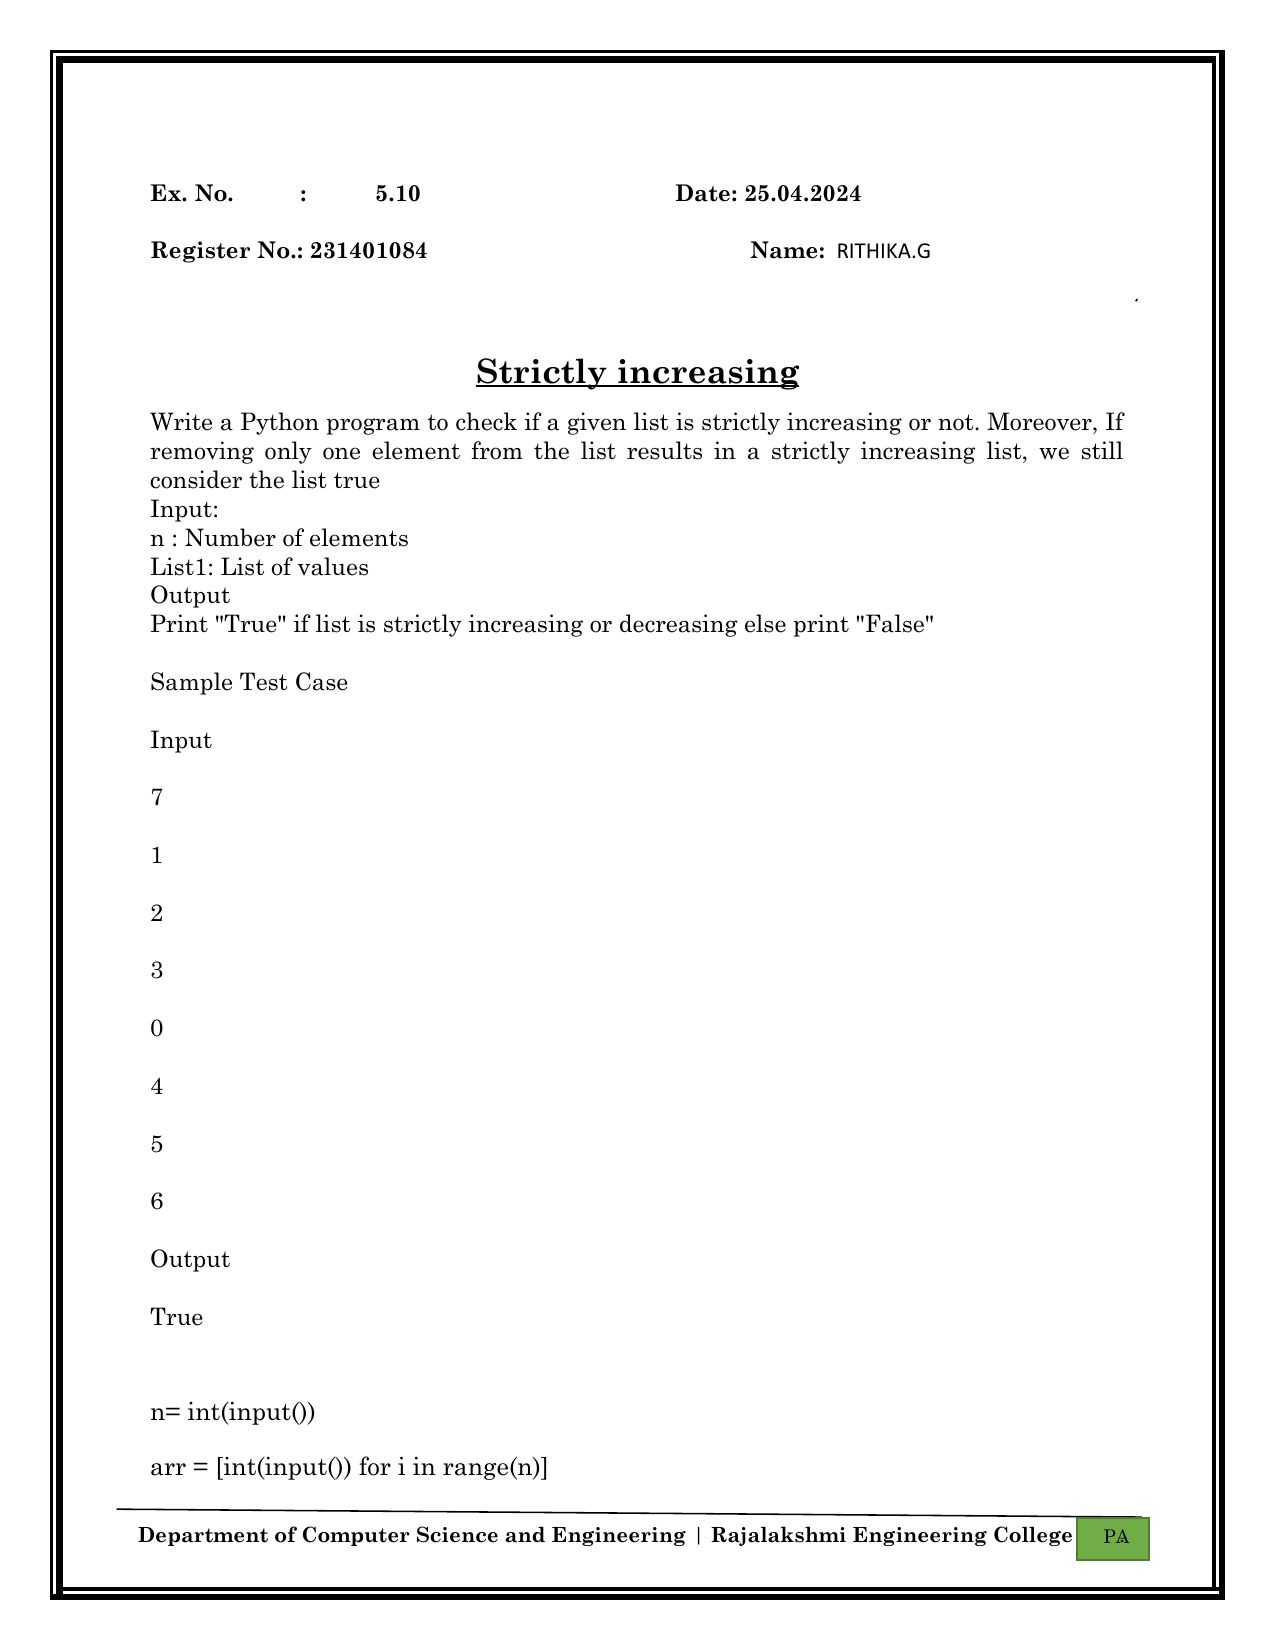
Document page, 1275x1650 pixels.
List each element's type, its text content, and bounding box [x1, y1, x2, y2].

text 7 [150, 782, 1125, 811]
text Sample Test Case [150, 667, 1125, 696]
text arr = [int(input()) for i in range(n)] [150, 1451, 1125, 1481]
text Write a Python program to check if a given list is strictly increasing or not. Moreover, If removing only one element from the list results in a strictly increasing list, we still consider the list true [150, 407, 1125, 493]
text 3 [150, 955, 1125, 984]
text n= int(input()) [150, 1395, 1125, 1426]
text 6 [150, 1186, 1125, 1215]
text Input: [150, 493, 1125, 522]
text 4 [150, 1071, 1125, 1099]
text True [150, 1301, 1125, 1330]
text Register No.: 231401084 Name: RITHIKA.G [150, 236, 1125, 264]
text Input [150, 724, 1125, 753]
text List1: List of values [150, 551, 1125, 580]
text Strictly increasing [150, 350, 1125, 390]
text Output [150, 1244, 1125, 1273]
text 1 [150, 840, 1125, 869]
text 5 [150, 1128, 1125, 1157]
text 2 [150, 897, 1125, 926]
text Print "True" if list is strictly increasing or decreasing else print "False" [150, 609, 1125, 638]
text n : Number of elements [150, 522, 1125, 551]
text 0 [150, 1013, 1125, 1042]
text Ex. No. : 5.10 Date: 25.04.2024 [150, 179, 1125, 207]
text Output [150, 580, 1125, 609]
